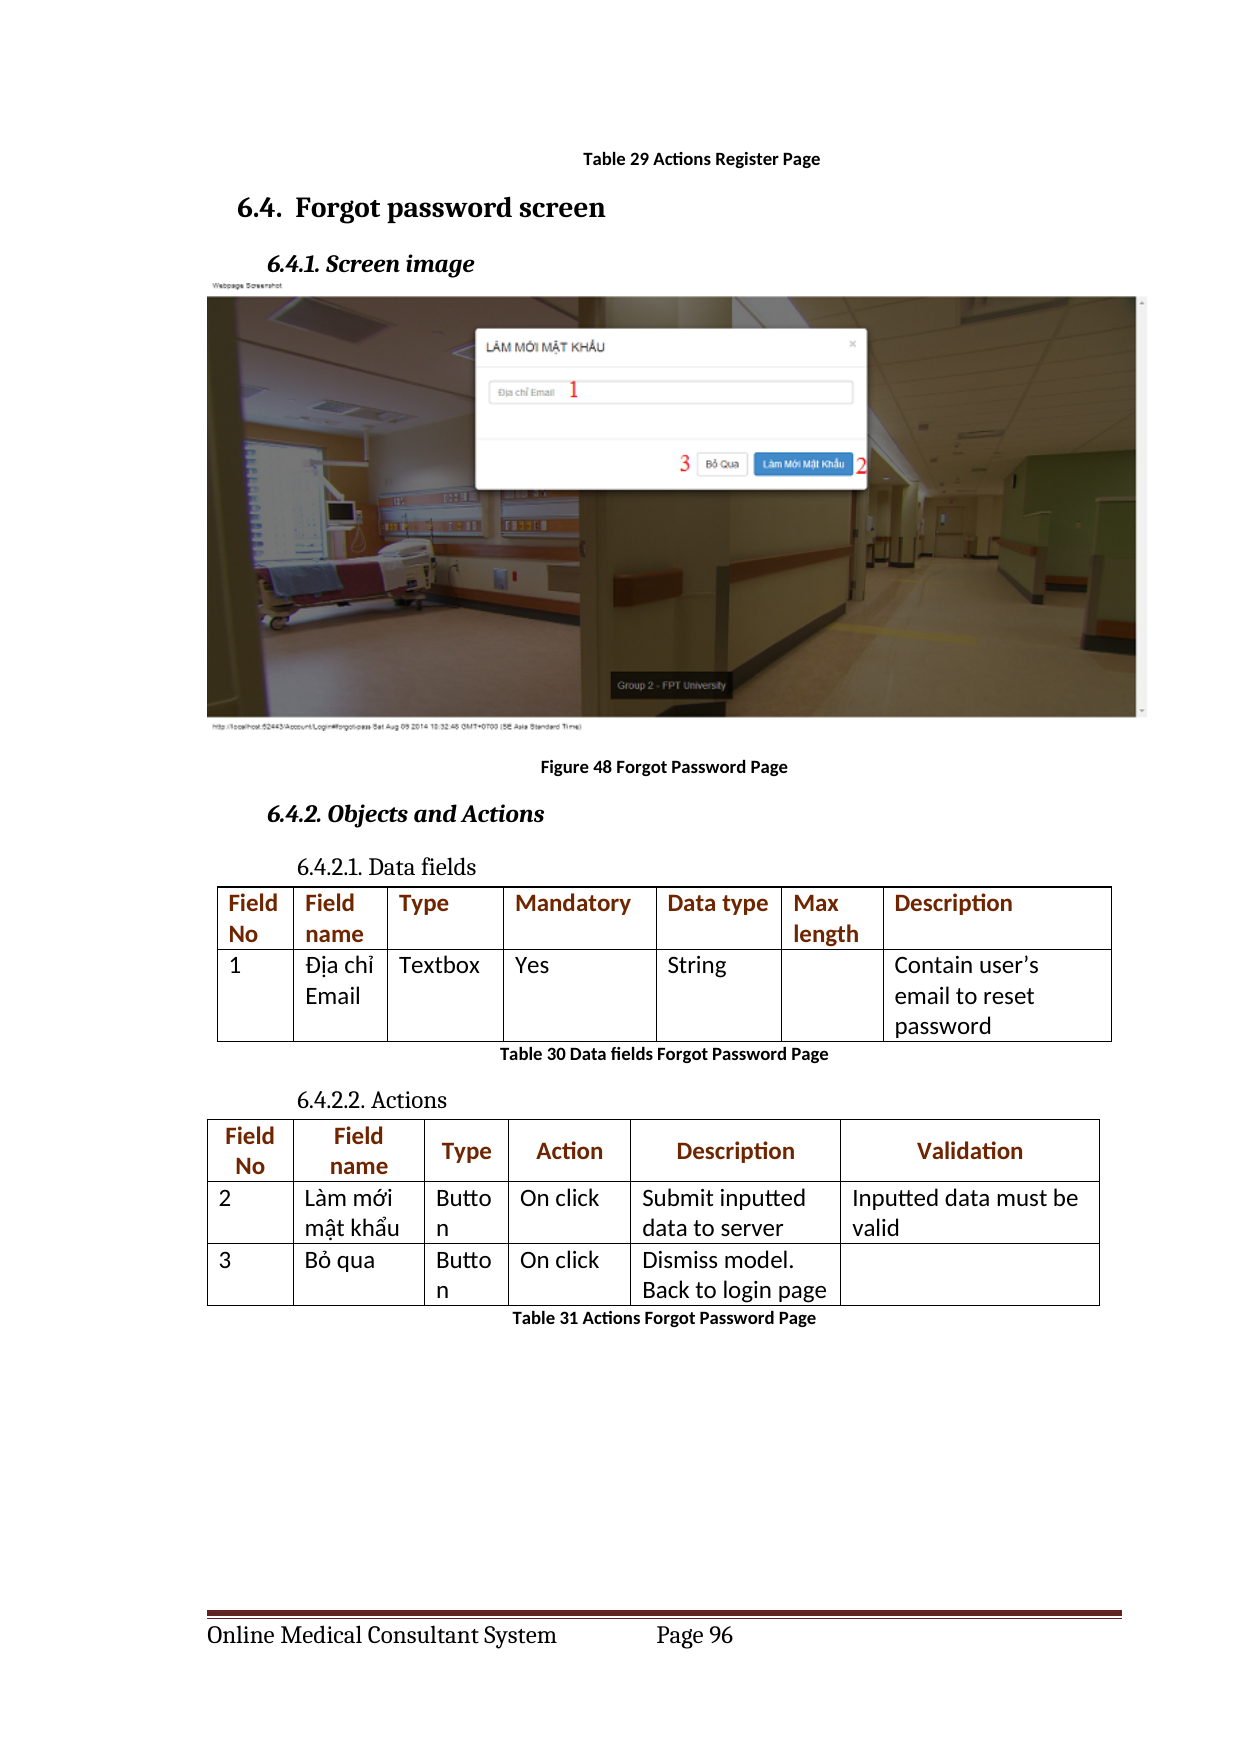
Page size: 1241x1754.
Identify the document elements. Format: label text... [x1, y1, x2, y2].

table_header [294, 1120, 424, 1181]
text Figure Forgot Password Page [207, 756, 1122, 779]
text Table Actions Register Page [207, 147, 1122, 170]
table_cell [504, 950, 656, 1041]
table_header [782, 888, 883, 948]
subtitle Data fields [282, 853, 1122, 882]
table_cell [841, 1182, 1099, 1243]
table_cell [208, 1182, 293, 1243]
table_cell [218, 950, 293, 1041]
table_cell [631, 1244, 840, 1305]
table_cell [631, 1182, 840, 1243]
picture [207, 283, 1148, 731]
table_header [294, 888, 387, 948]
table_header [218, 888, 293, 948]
text Table Data fields Forgot Password Page [207, 1042, 1122, 1065]
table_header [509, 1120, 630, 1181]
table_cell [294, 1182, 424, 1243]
subtitle Forgot password screen [237, 191, 1122, 224]
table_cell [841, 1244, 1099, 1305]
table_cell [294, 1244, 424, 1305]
subtitle Actions [282, 1086, 1122, 1114]
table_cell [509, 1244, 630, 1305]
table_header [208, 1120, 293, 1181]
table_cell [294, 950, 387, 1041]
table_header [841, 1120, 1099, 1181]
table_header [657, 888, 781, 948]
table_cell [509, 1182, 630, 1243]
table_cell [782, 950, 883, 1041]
text Table Actions Forgot Password Page [207, 1306, 1122, 1329]
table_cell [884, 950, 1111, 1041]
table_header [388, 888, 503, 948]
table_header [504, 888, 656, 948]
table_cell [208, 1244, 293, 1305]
subtitle Objects and Actions [267, 799, 1122, 828]
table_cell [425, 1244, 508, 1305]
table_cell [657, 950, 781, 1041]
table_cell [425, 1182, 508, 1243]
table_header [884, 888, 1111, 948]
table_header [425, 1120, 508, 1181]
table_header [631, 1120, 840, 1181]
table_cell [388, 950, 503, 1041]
subtitle Screen image [267, 250, 1122, 279]
